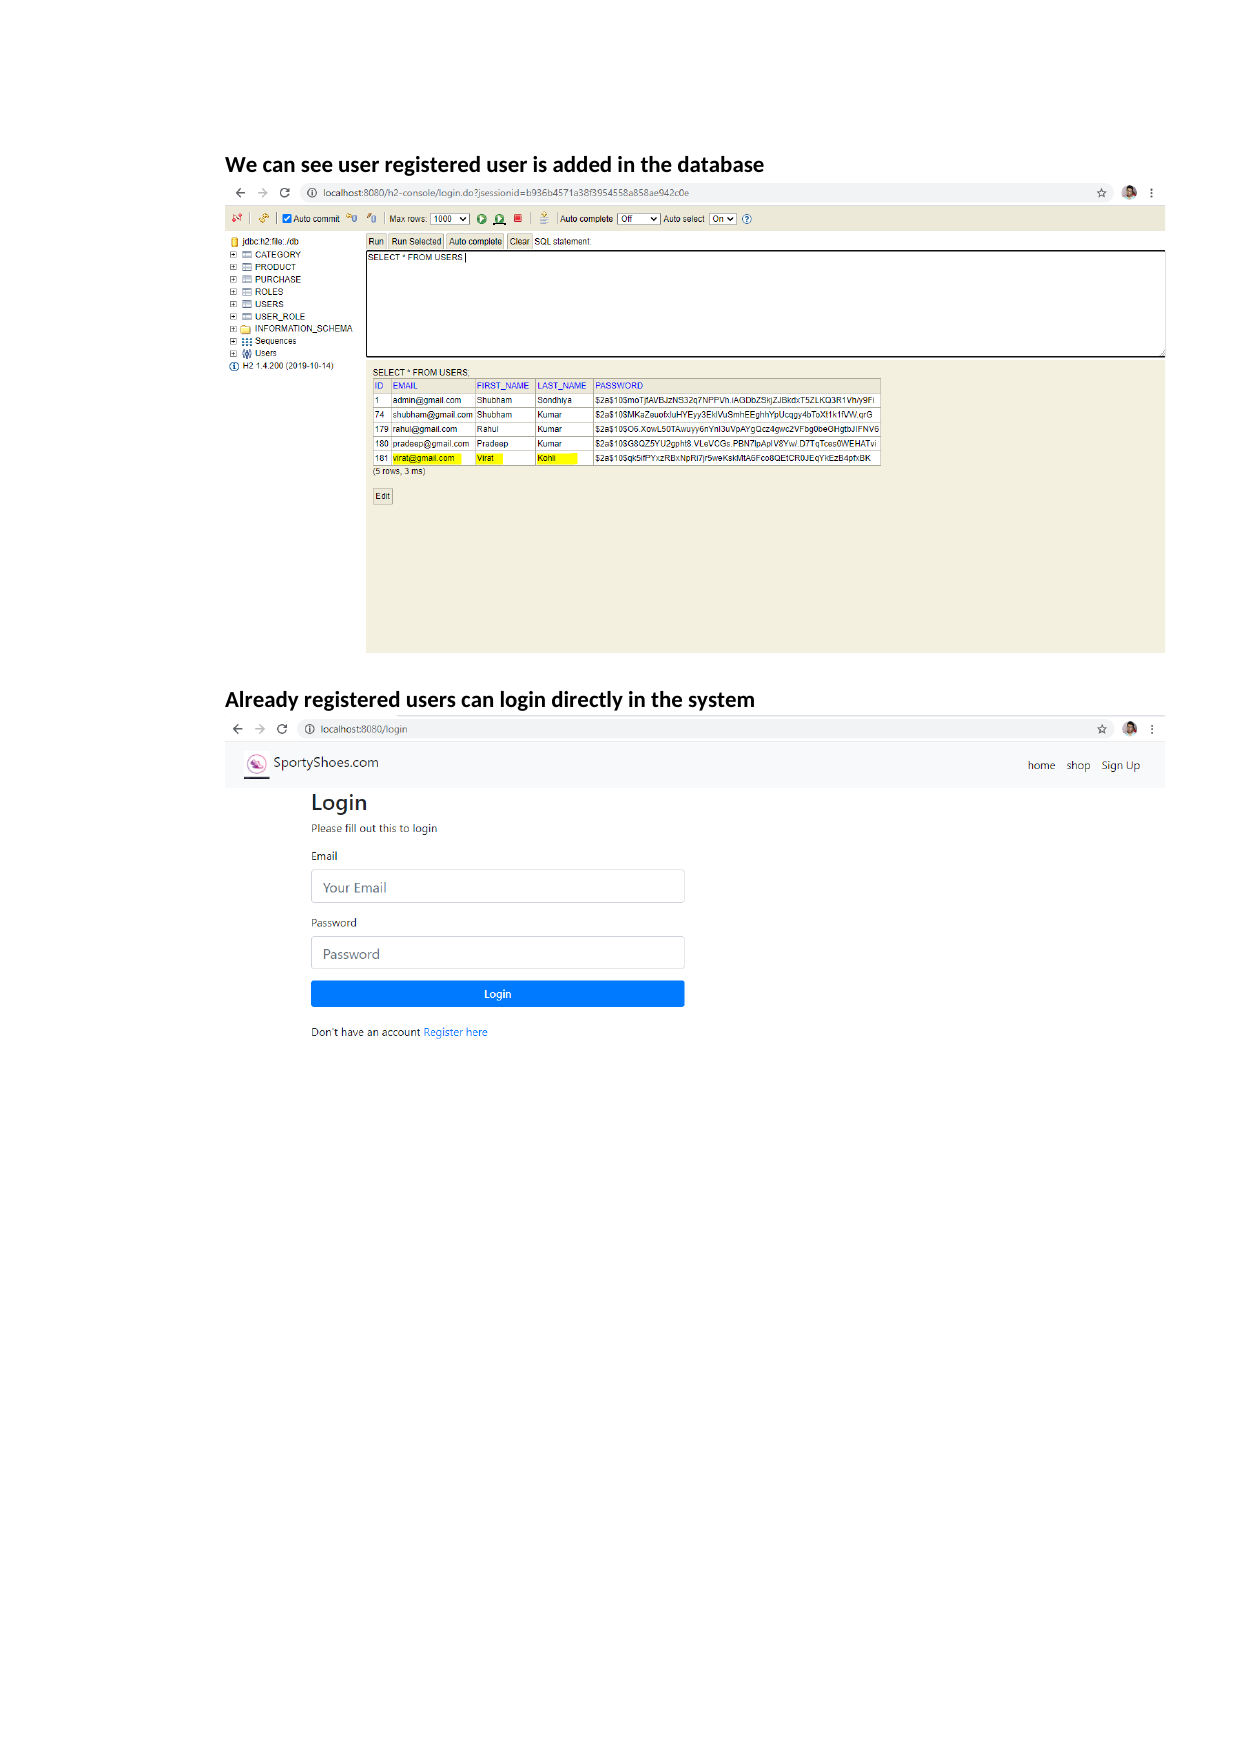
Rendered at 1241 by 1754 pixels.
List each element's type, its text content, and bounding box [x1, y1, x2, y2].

list Already registered users can login directly in the system [225, 685, 1090, 713]
picture [225, 715, 1166, 1190]
picture [225, 180, 1166, 653]
list We can see user registered user is added in the database [225, 150, 1090, 178]
